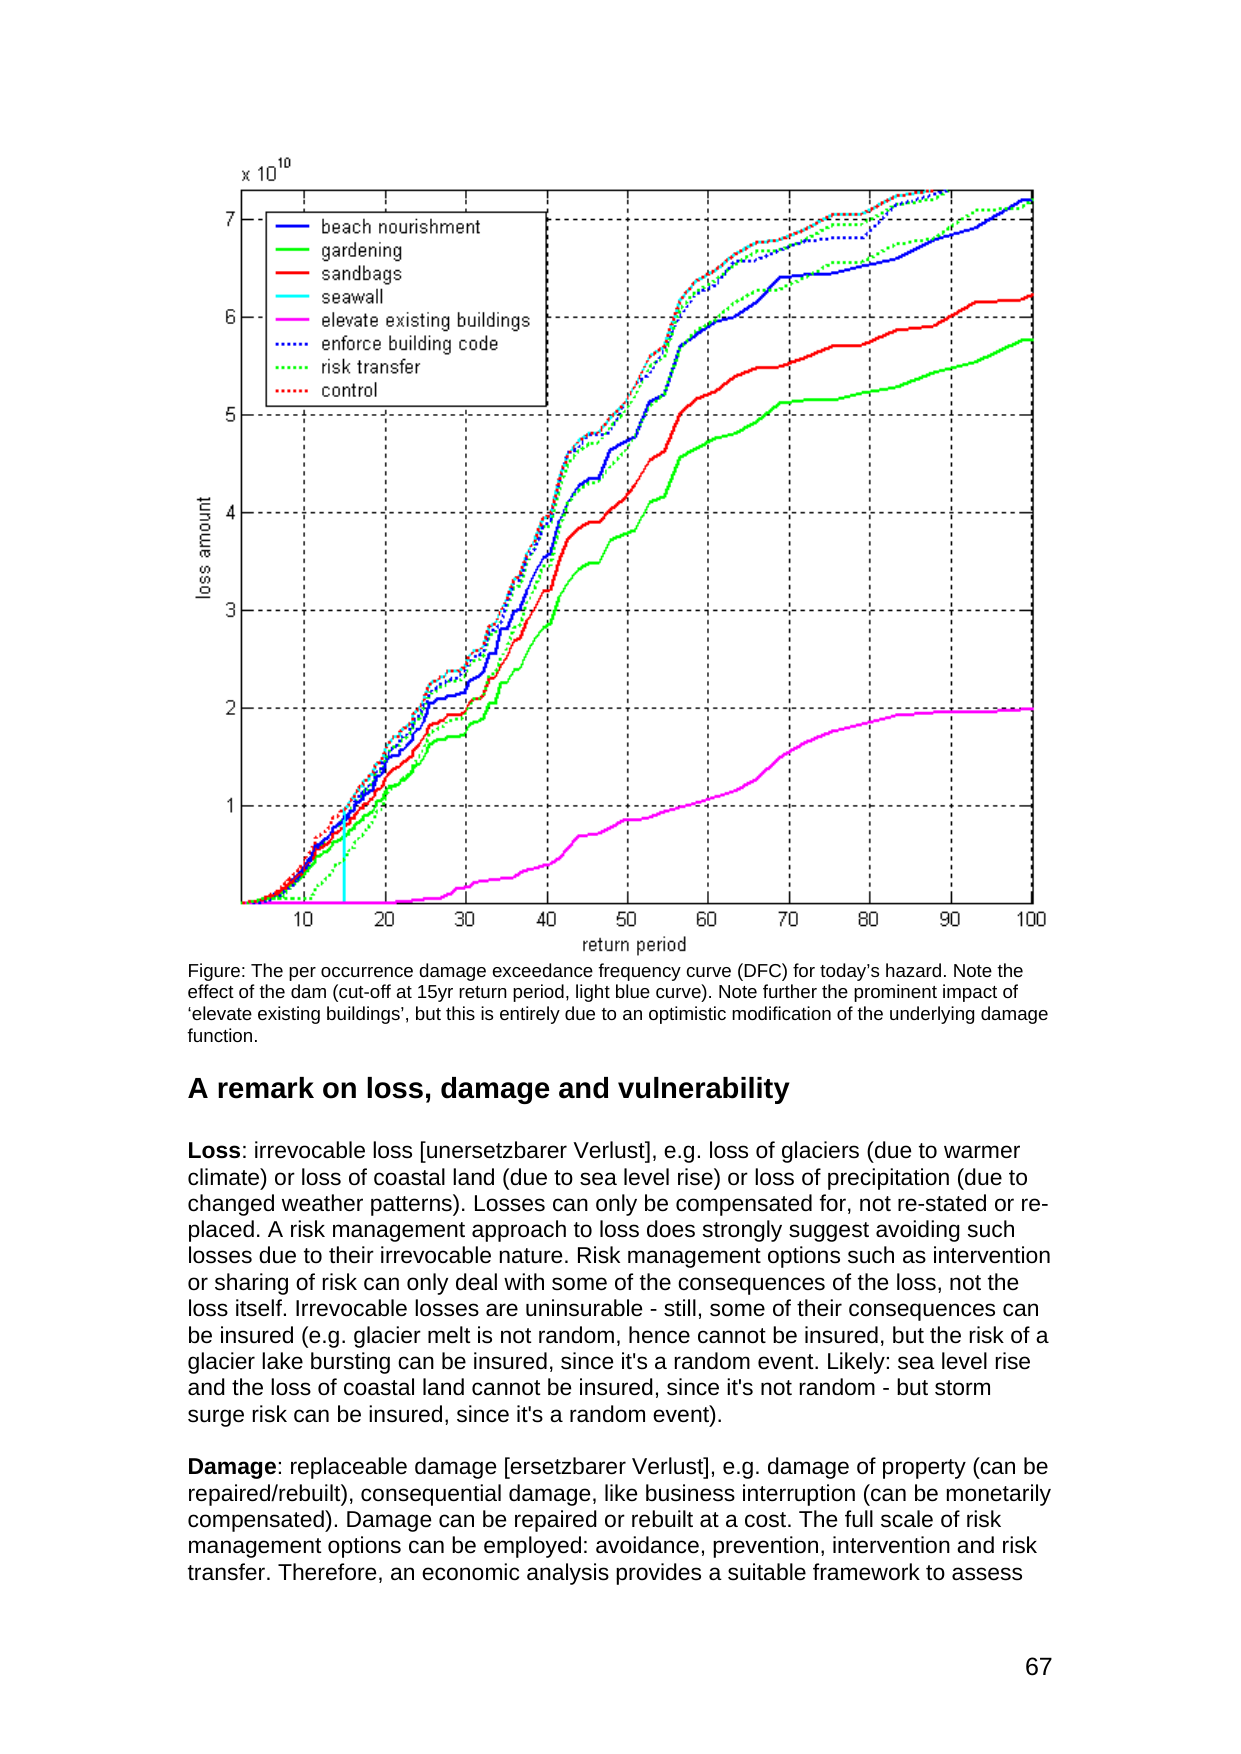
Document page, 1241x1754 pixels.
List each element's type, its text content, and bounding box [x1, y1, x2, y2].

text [187, 1453, 1053, 1585]
picture [187, 150, 1053, 960]
subtitle A remark on loss, damage and vulnerability [187, 1071, 1053, 1104]
text Loss: irrevocable loss [unersetzbarer Verlust], e.g. loss of glaciers (due to warmer climate) or loss of coastal land (due to sea level rise) or loss of precipitation (due to changed weather patterns). Losses can only be compensated for, not re-stated or re-placed. A risk management approach to loss does strongly suggest avoiding such losses due to their irrevocable nature. Risk management options such as intervention or sharing of risk can only deal with some of the consequences of the loss, not the loss itself. Irrevocable losses are uninsurable - still, some of their consequences can be insured (e.g. glacier melt is not random, hence cannot be insured, but the risk of a glacier lake bursting can be insured, since it's a random event. Likely: sea level rise and the loss of coastal land cannot be insured, since it's not random - but storm surge risk can be insured, since it's a random event). [187, 1137, 1053, 1427]
text Figure: The per occurrence damage exceedance frequency curve (DFC) for today’s hazard. Note the effect of the dam (cut-off at 15yr return period, light blue curve). Note further the prominent impact of ‘elevate existing buildings’, but this is entirely due to an optimistic modification of the underlying damage function. [187, 960, 1053, 1046]
